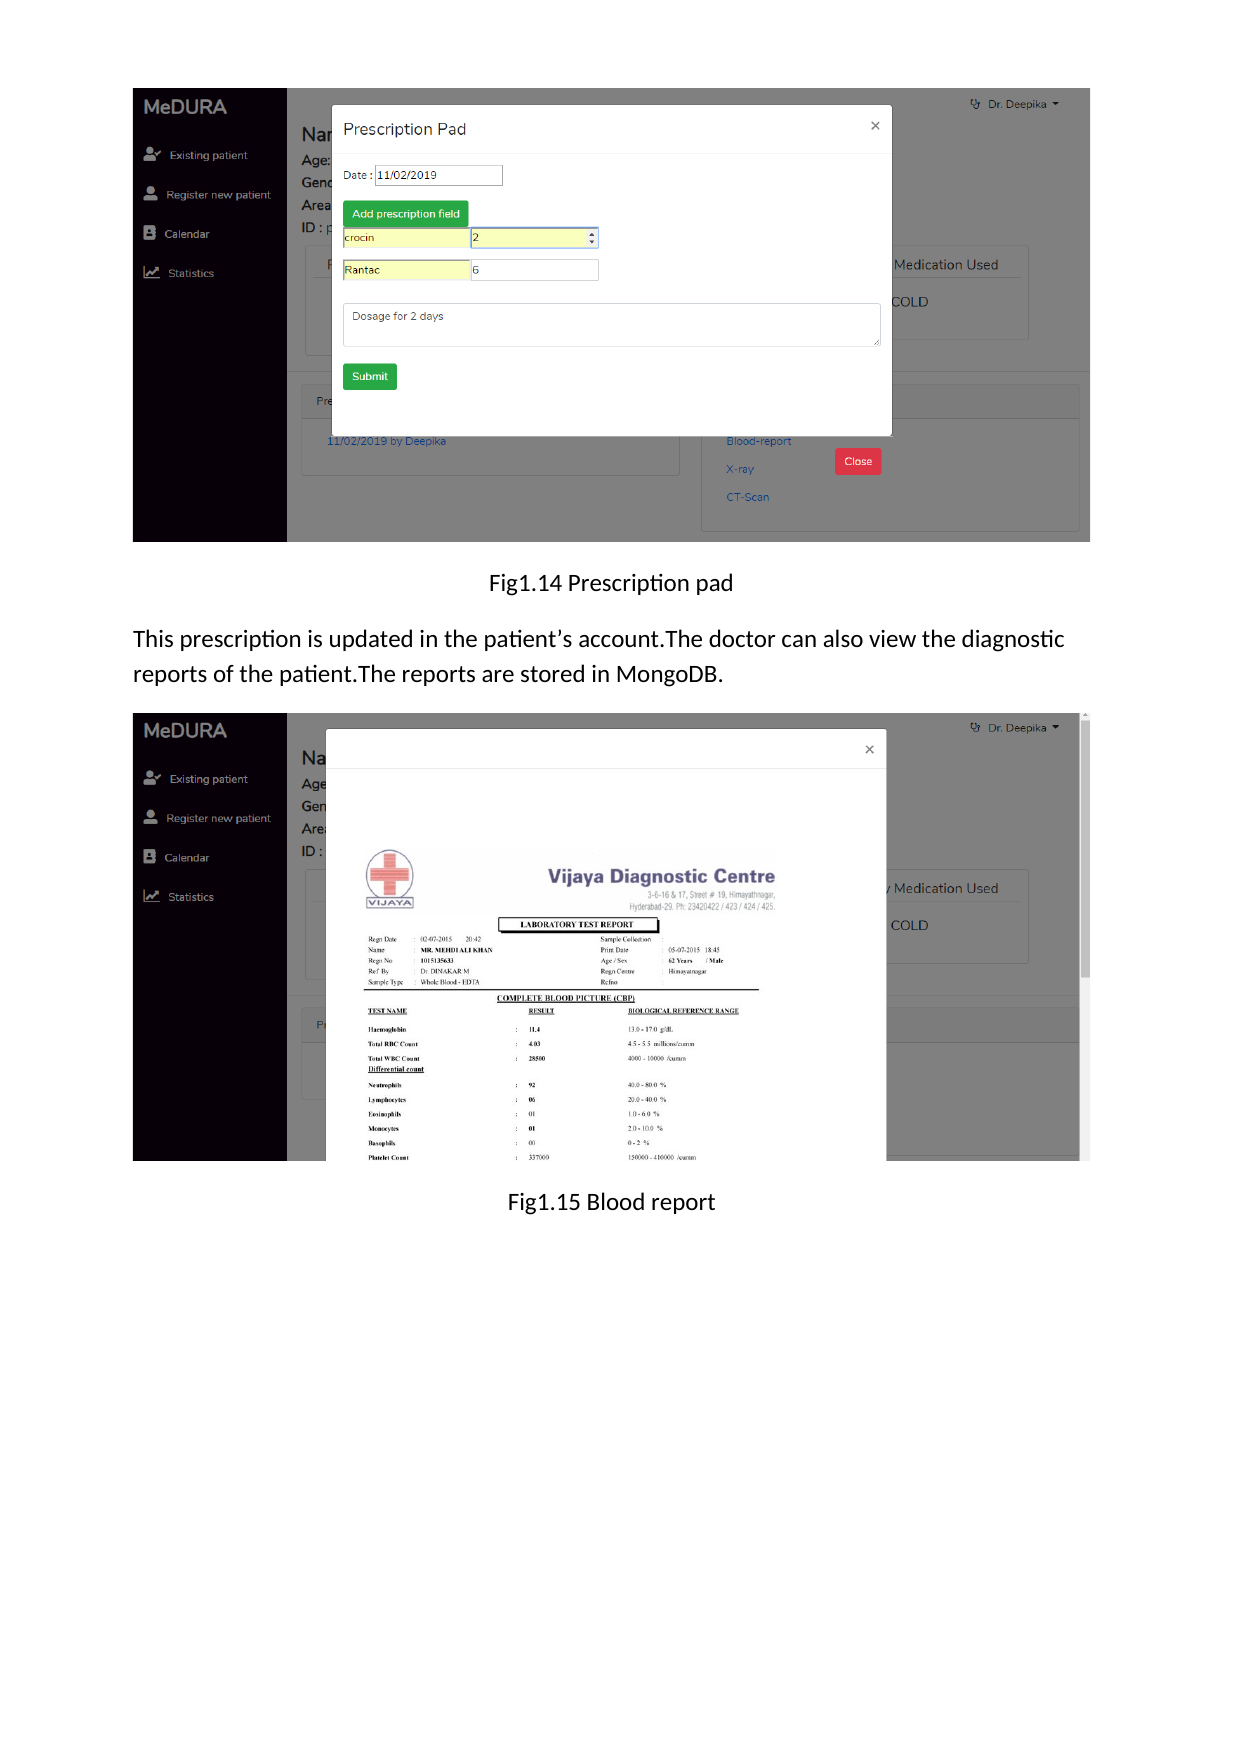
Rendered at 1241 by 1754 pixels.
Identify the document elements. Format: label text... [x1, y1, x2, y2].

text Fig1.14 Prescription pad [133, 567, 1090, 598]
picture [132, 713, 1091, 1161]
picture [132, 88, 1091, 542]
text This prescription is updated in the patient’s account.The doctor can also view the diagnostic reports of the patient.The reports are stored in MongoDB. [133, 623, 1090, 688]
text Fig1.15 Blood report [133, 1186, 1090, 1216]
